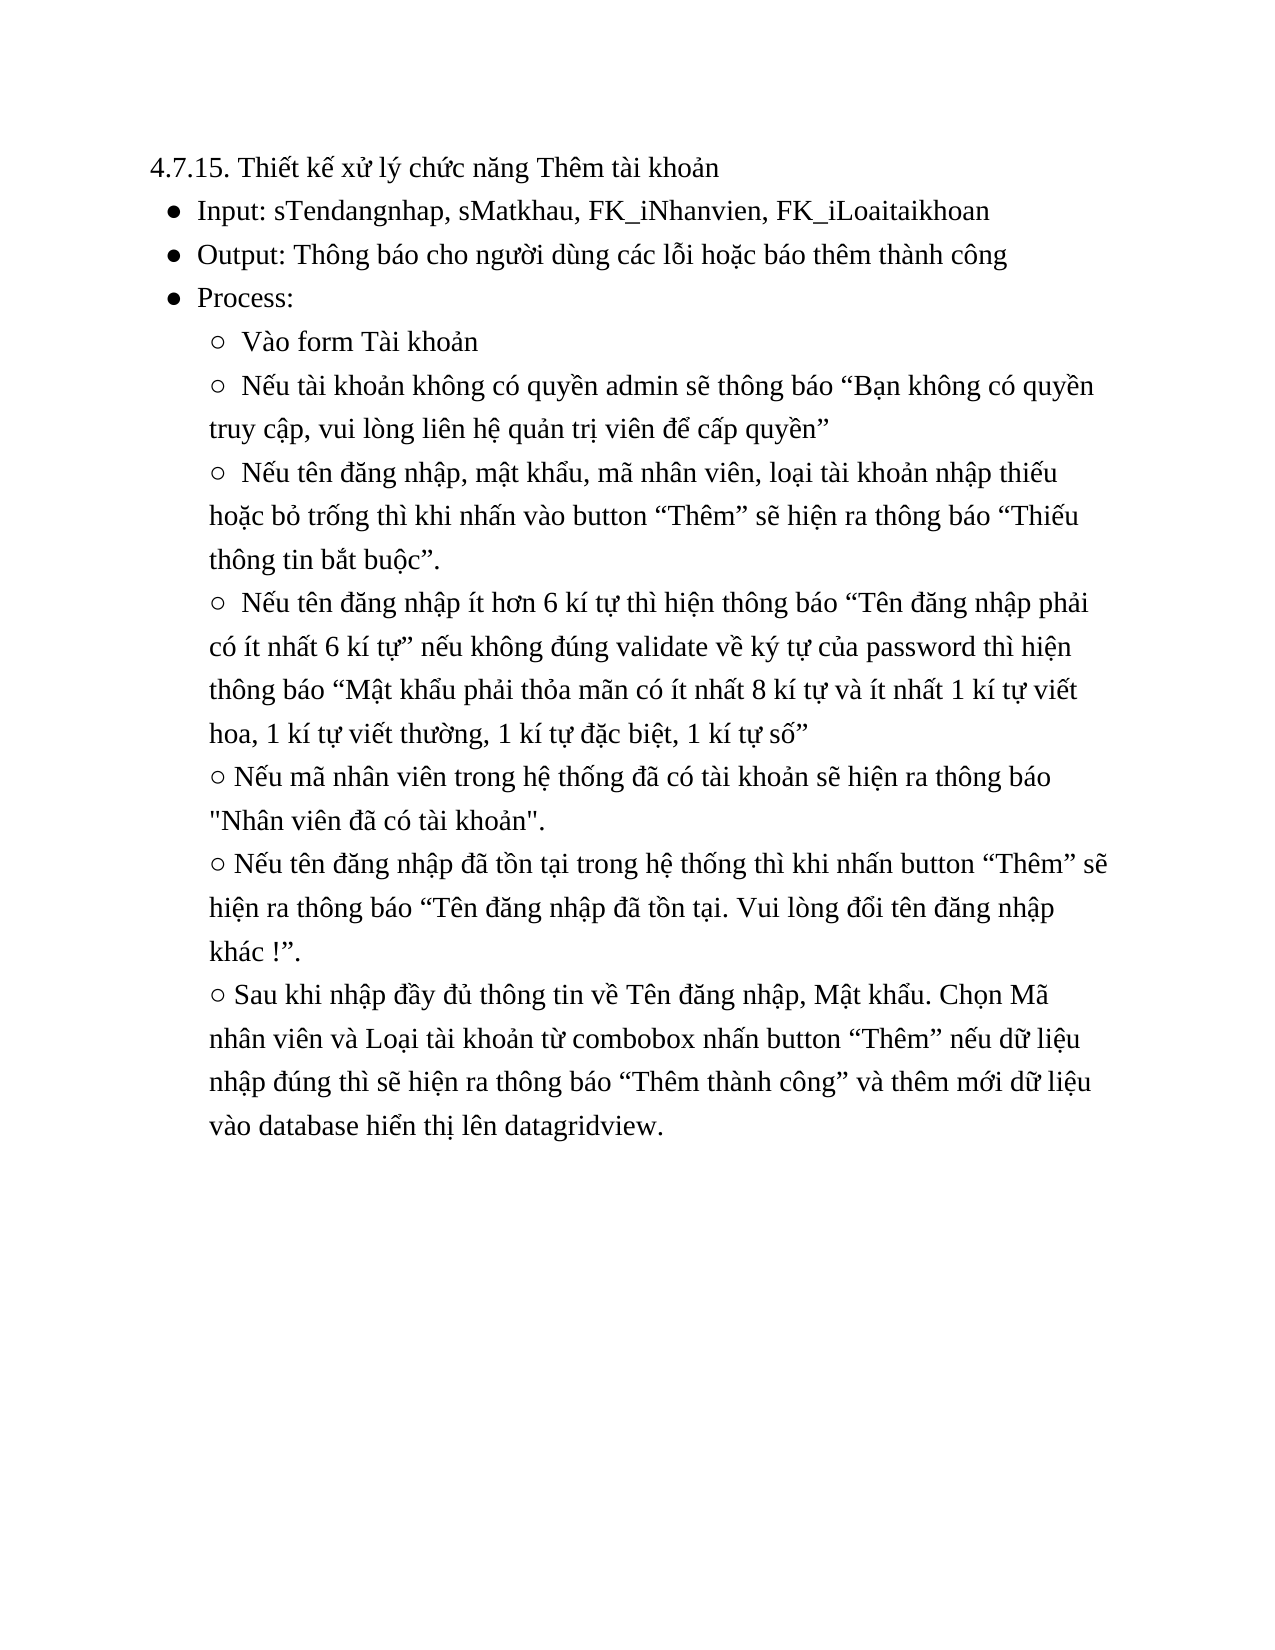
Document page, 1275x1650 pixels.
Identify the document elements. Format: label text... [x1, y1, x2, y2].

text ○ Sau khi nhập đầy đủ thông tin về Tên đăng nhập, Mật khẩu. Chọn Mã nhân viên và Loại tài khoản từ combobox nhấn button “Thêm” nếu dữ liệu nhập đúng thì sẽ hiện ra thông báo “Thêm thành công” và thêm mới dữ liệu vào database hiển thị lên datagridview. [209, 977, 1111, 1141]
text ● Process: [165, 281, 1111, 314]
text ○ Nếu tên đăng nhập ít hơn 6 kí tự thì hiện thông báo “Tên đăng nhập phải có ít nhất 6 kí tự” nếu không đúng validate về ký tự của password thì hiện thông báo “Mật khẩu phải thỏa mãn có ít nhất 8 kí tự và ít nhất 1 kí tự viết hoa, 1 kí tự viết thường, 1 kí tự đặc biệt, 1 kí tự số” [209, 585, 1111, 749]
text ○ Nếu mã nhân viên trong hệ thống đã có tài khoản sẽ hiện ra thông báo "Nhân viên đã có tài khoản". [209, 759, 1111, 837]
text ○ Vào form Tài khoản [209, 324, 1111, 358]
text ○ Nếu tên đăng nhập đã tồn tại trong hệ thống thì khi nhấn button “Thêm” sẽ hiện ra thông báo “Tên đăng nhập đã tồn tại. Vui lòng đổi tên đăng nhập khác !”. [209, 847, 1111, 967]
text ○ Nếu tên đăng nhập, mật khẩu, mã nhân viên, loại tài khoản nhập thiếu hoặc bỏ trống thì khi nhấn vào button “Thêm” sẽ hiện ra thông báo “Thiếu thông tin bắt buộc”. [209, 455, 1111, 575]
text ● Input: sTendangnhap, sMatkhau, FK_iNhanvien, FK_iLoaitaikhoan [165, 193, 1111, 227]
text ● Output: Thông báo cho người dùng các lỗi hoặc báo thêm thành công [165, 237, 1111, 271]
subtitle 4.7.15. Thiết kế xử lý chức năng Thêm tài khoản [150, 150, 1125, 183]
text ○ Nếu tài khoản không có quyền admin sẽ thông báo “Bạn không có quyền truy cập, vui lòng liên hệ quản trị viên để cấp quyền” [209, 368, 1111, 445]
